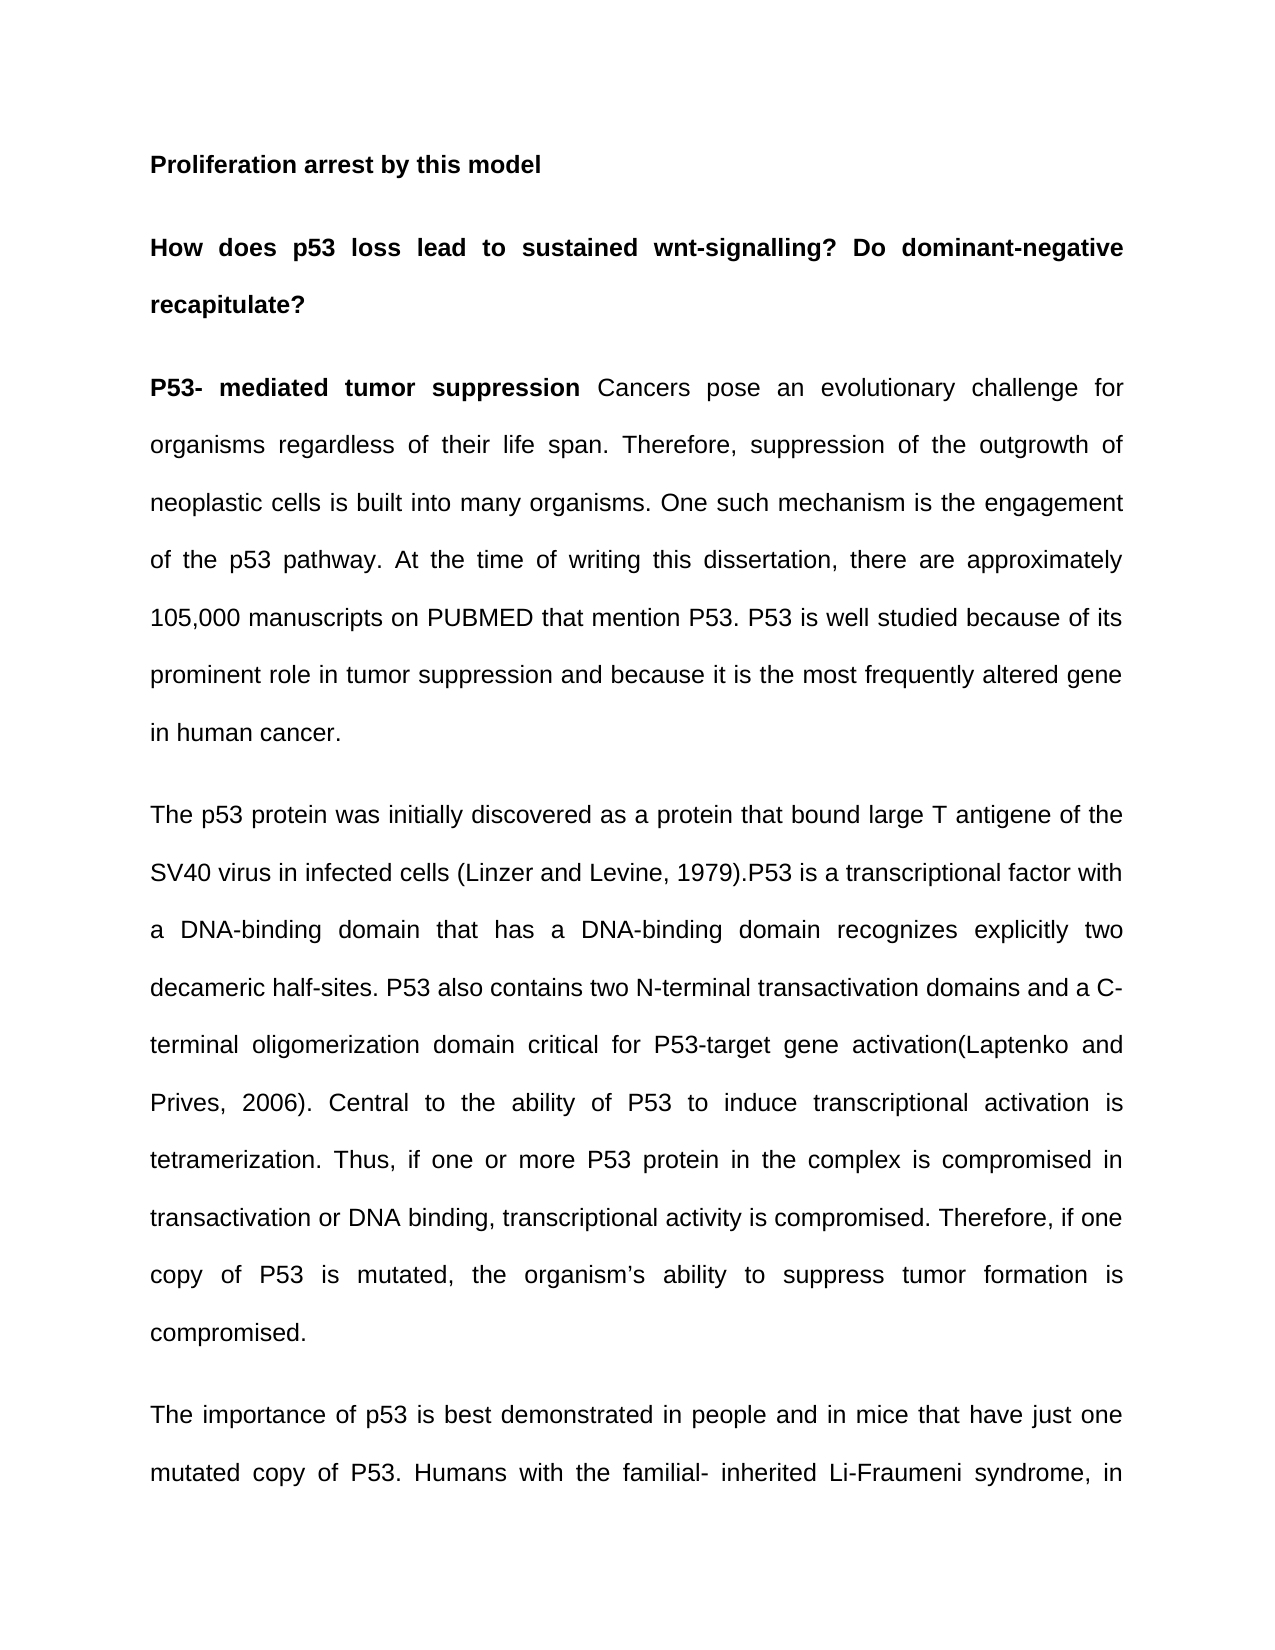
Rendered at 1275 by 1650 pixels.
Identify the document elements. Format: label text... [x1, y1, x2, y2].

text P53- mediated tumor suppression Cancers pose an evolutionary challenge for organisms regardless of their life span. Therefore, suppression of the outgrowth of neoplastic cells is built into many organisms. One such mechanism is the engagement of the p53 pathway. At the time of writing this dissertation, there are approximately 105,000 manuscripts on PUBMED that mention P53. P53 is well studied because of its prominent role in tumor suppression and because it is the most frequently altered gene in human cancer. [150, 372, 1125, 746]
text How does p53 loss lead to sustained wnt-signalling? Do dominant-negative recapitulate? [150, 232, 1125, 319]
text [150, 1400, 1125, 1486]
text Proliferation arrest by this model [150, 150, 1125, 179]
text The p53 protein was initially discovered as a protein that bound large T antigene of the SV40 virus in infected cells (Linzer and Levine, 1979).P53 is a transcriptional factor with a DNA-binding domain that has a DNA-binding domain recognizes explicitly two decameric half-sites. P53 also contains two N-terminal transactivation domains and a C-terminal oligomerization domain critical for P53-target gene activation(Laptenko and Prives, 2006). Central to the ability of P53 to induce transcriptional activation is tetramerization. Thus, if one or more P53 protein in the complex is compromised in transactivation or DNA binding, transcriptional activity is compromised. Therefore, if one copy of P53 is mutated, the organism’s ability to suppress tumor formation is compromised. [150, 800, 1125, 1346]
